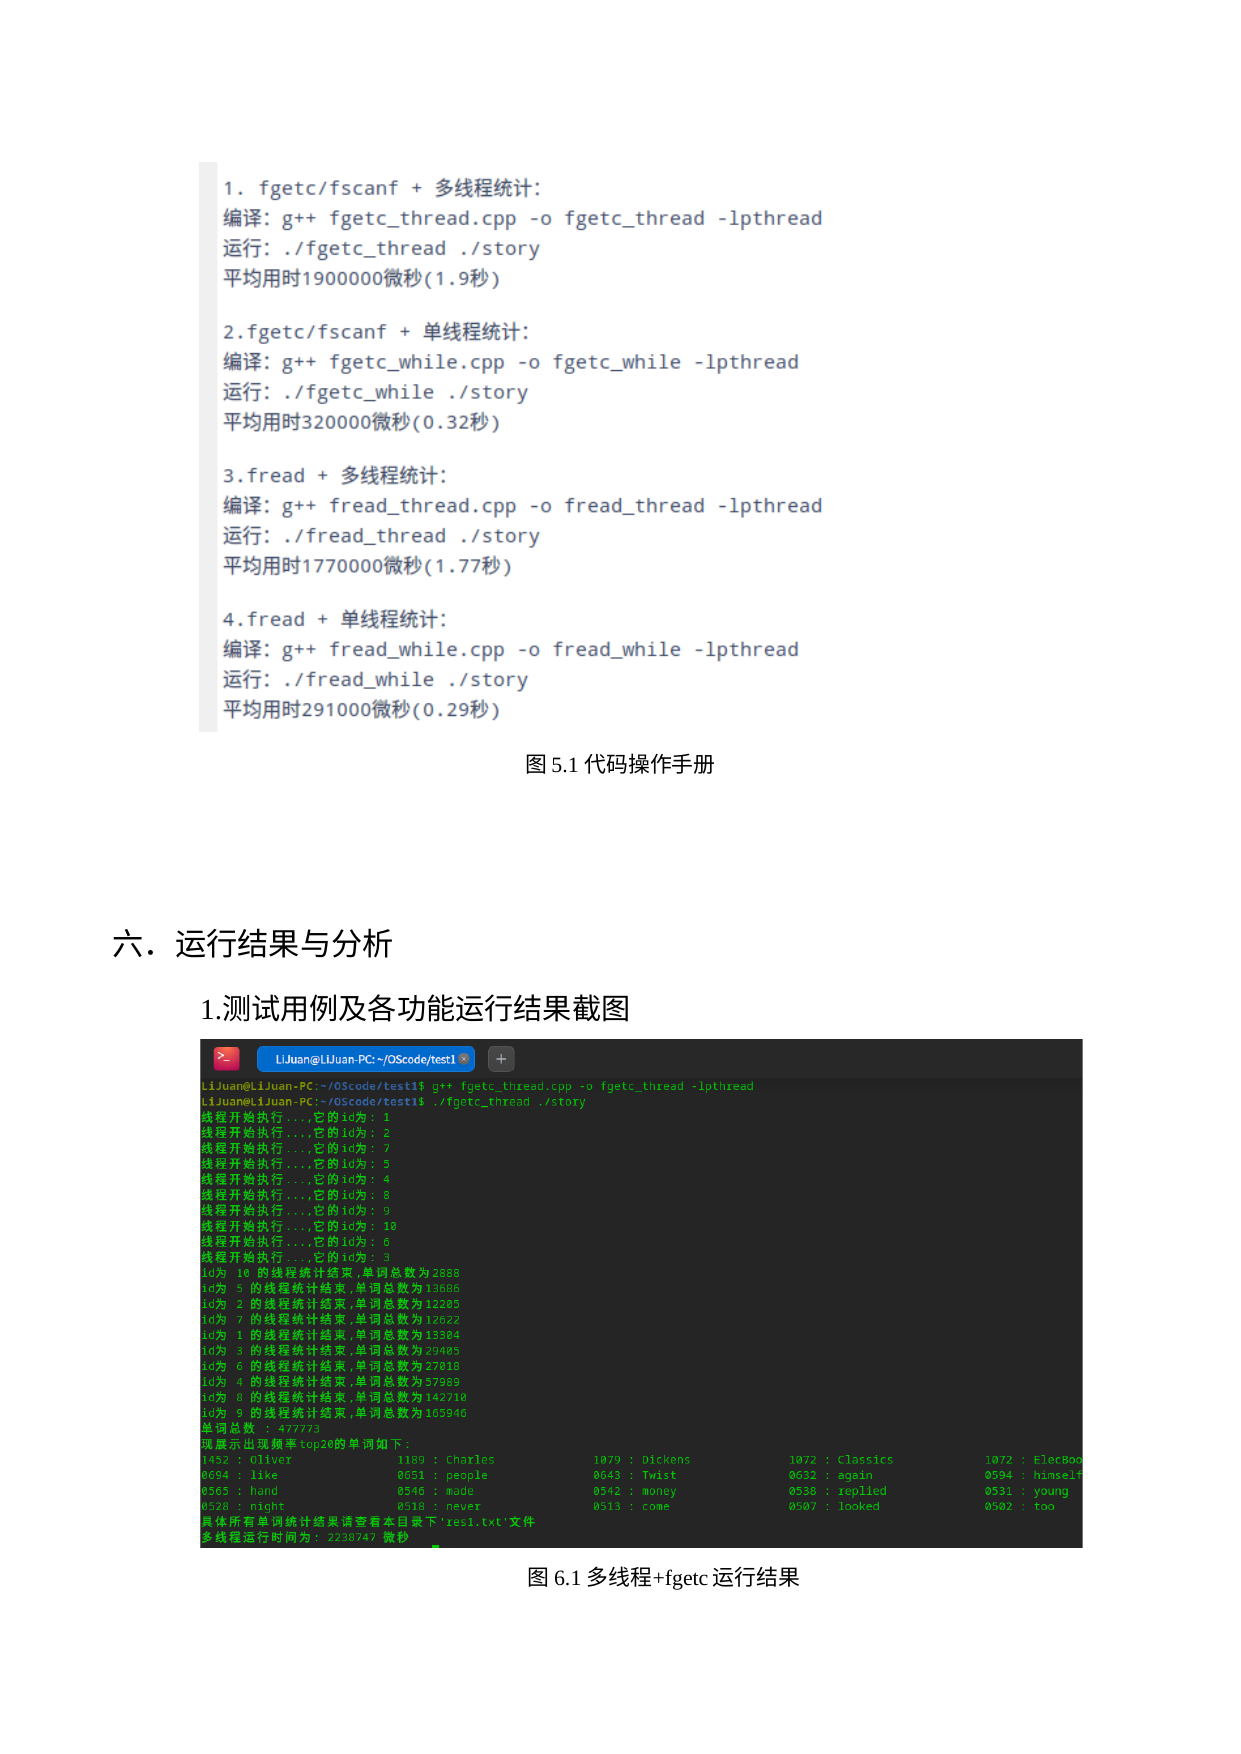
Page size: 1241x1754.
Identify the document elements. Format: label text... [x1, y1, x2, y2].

text 图6.1 多线程+fgetc运行结果 [156, 1559, 1128, 1592]
text 1.测试用例及各功能运行结果截图 [156, 974, 1128, 1039]
text 图5.1 代码操作手册 [112, 747, 1128, 779]
picture [200, 1039, 1083, 1548]
text 六．运行结果与分析 [112, 909, 1128, 974]
picture [198, 162, 1042, 732]
